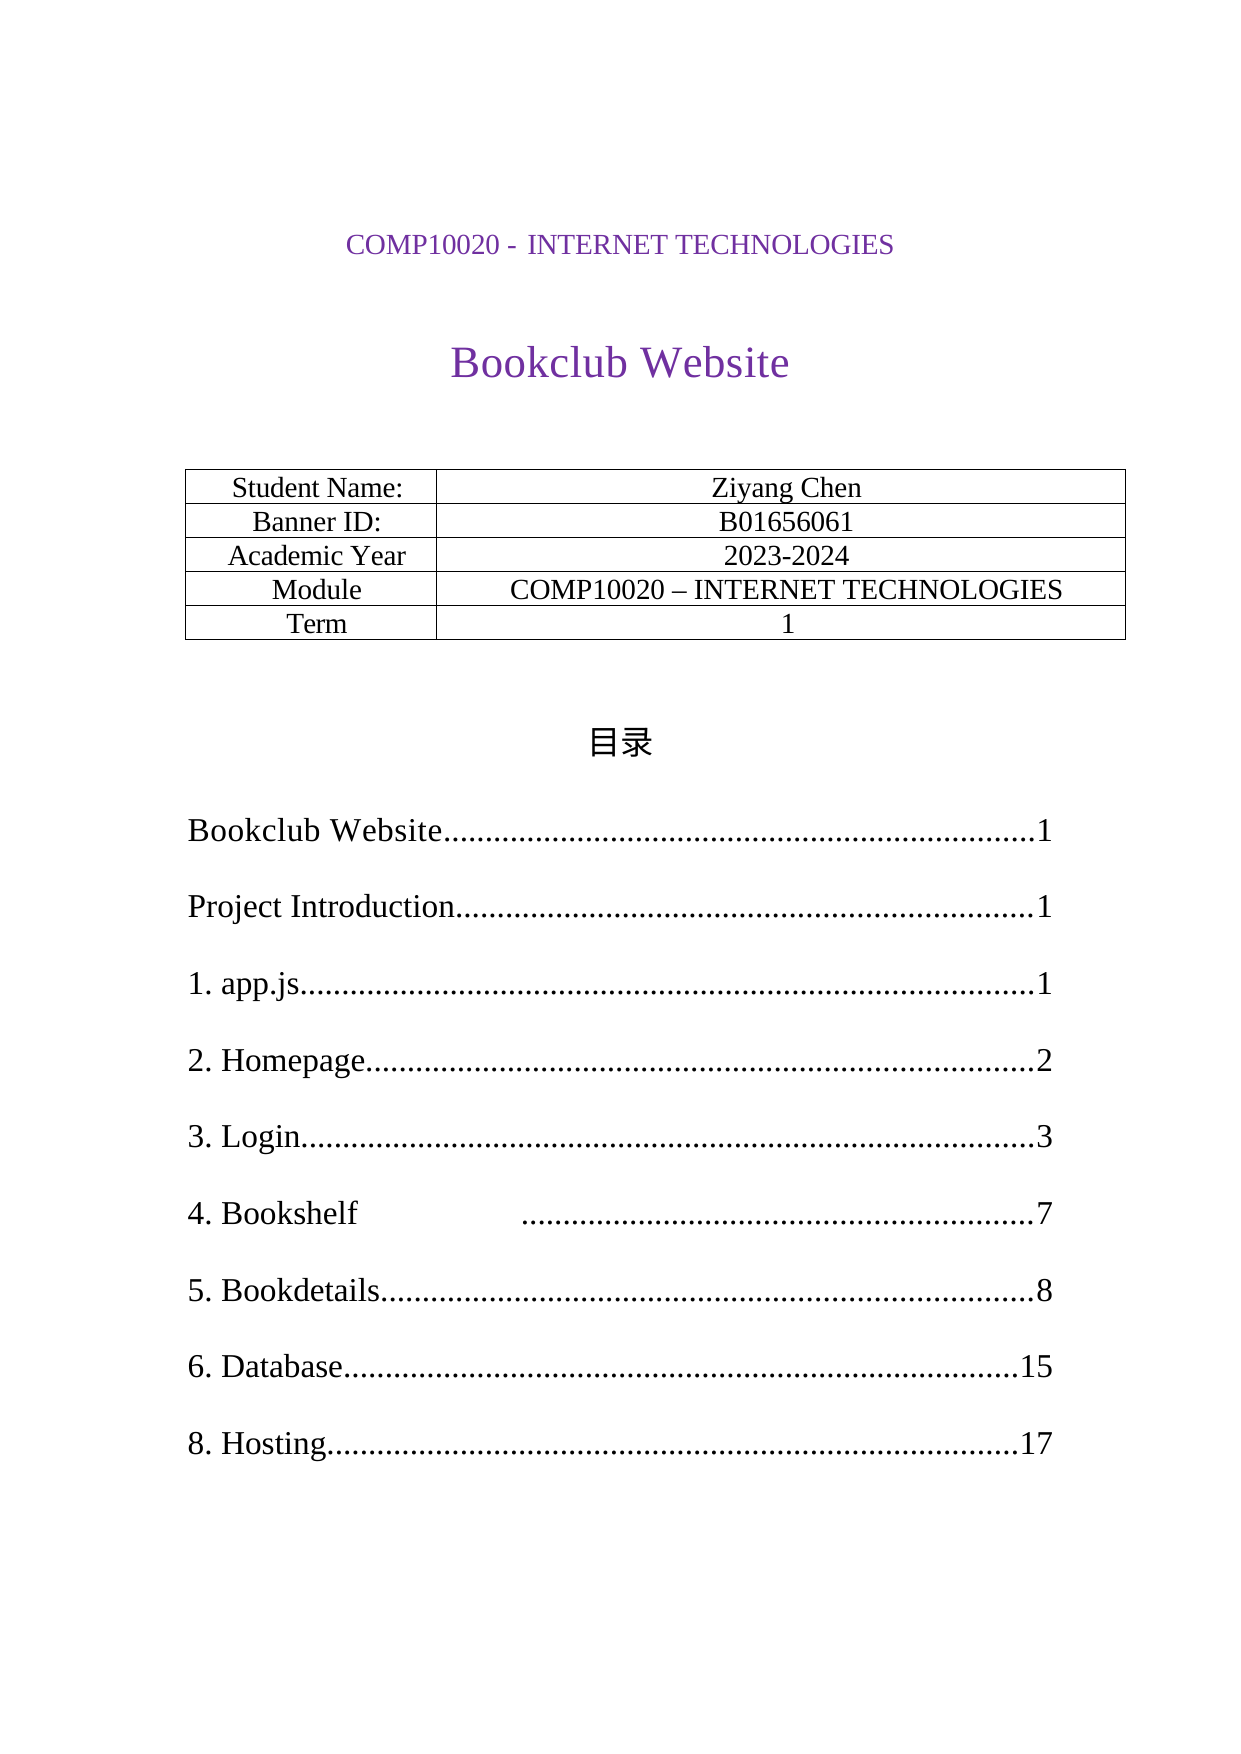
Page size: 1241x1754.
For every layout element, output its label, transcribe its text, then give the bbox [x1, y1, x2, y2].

table_header Student Name: [186, 470, 436, 503]
table_cell Term [186, 606, 436, 639]
table_cell Module [186, 572, 436, 605]
table_cell 2023-2024 [437, 538, 1125, 571]
table_cell COMP10020 – INTERNET TECHNOLOGIES [437, 572, 1125, 605]
text COMP10020 - INTERNET TECHNOLOGIES [187, 227, 1053, 261]
table_header Ziyang Chen [437, 470, 1125, 503]
table_cell B01656061 [437, 504, 1125, 537]
table_cell Banner ID: [186, 504, 436, 537]
table_cell 1 [437, 606, 1125, 639]
text Bookclub Website [187, 336, 1053, 388]
table_cell Academic Year [186, 538, 436, 571]
